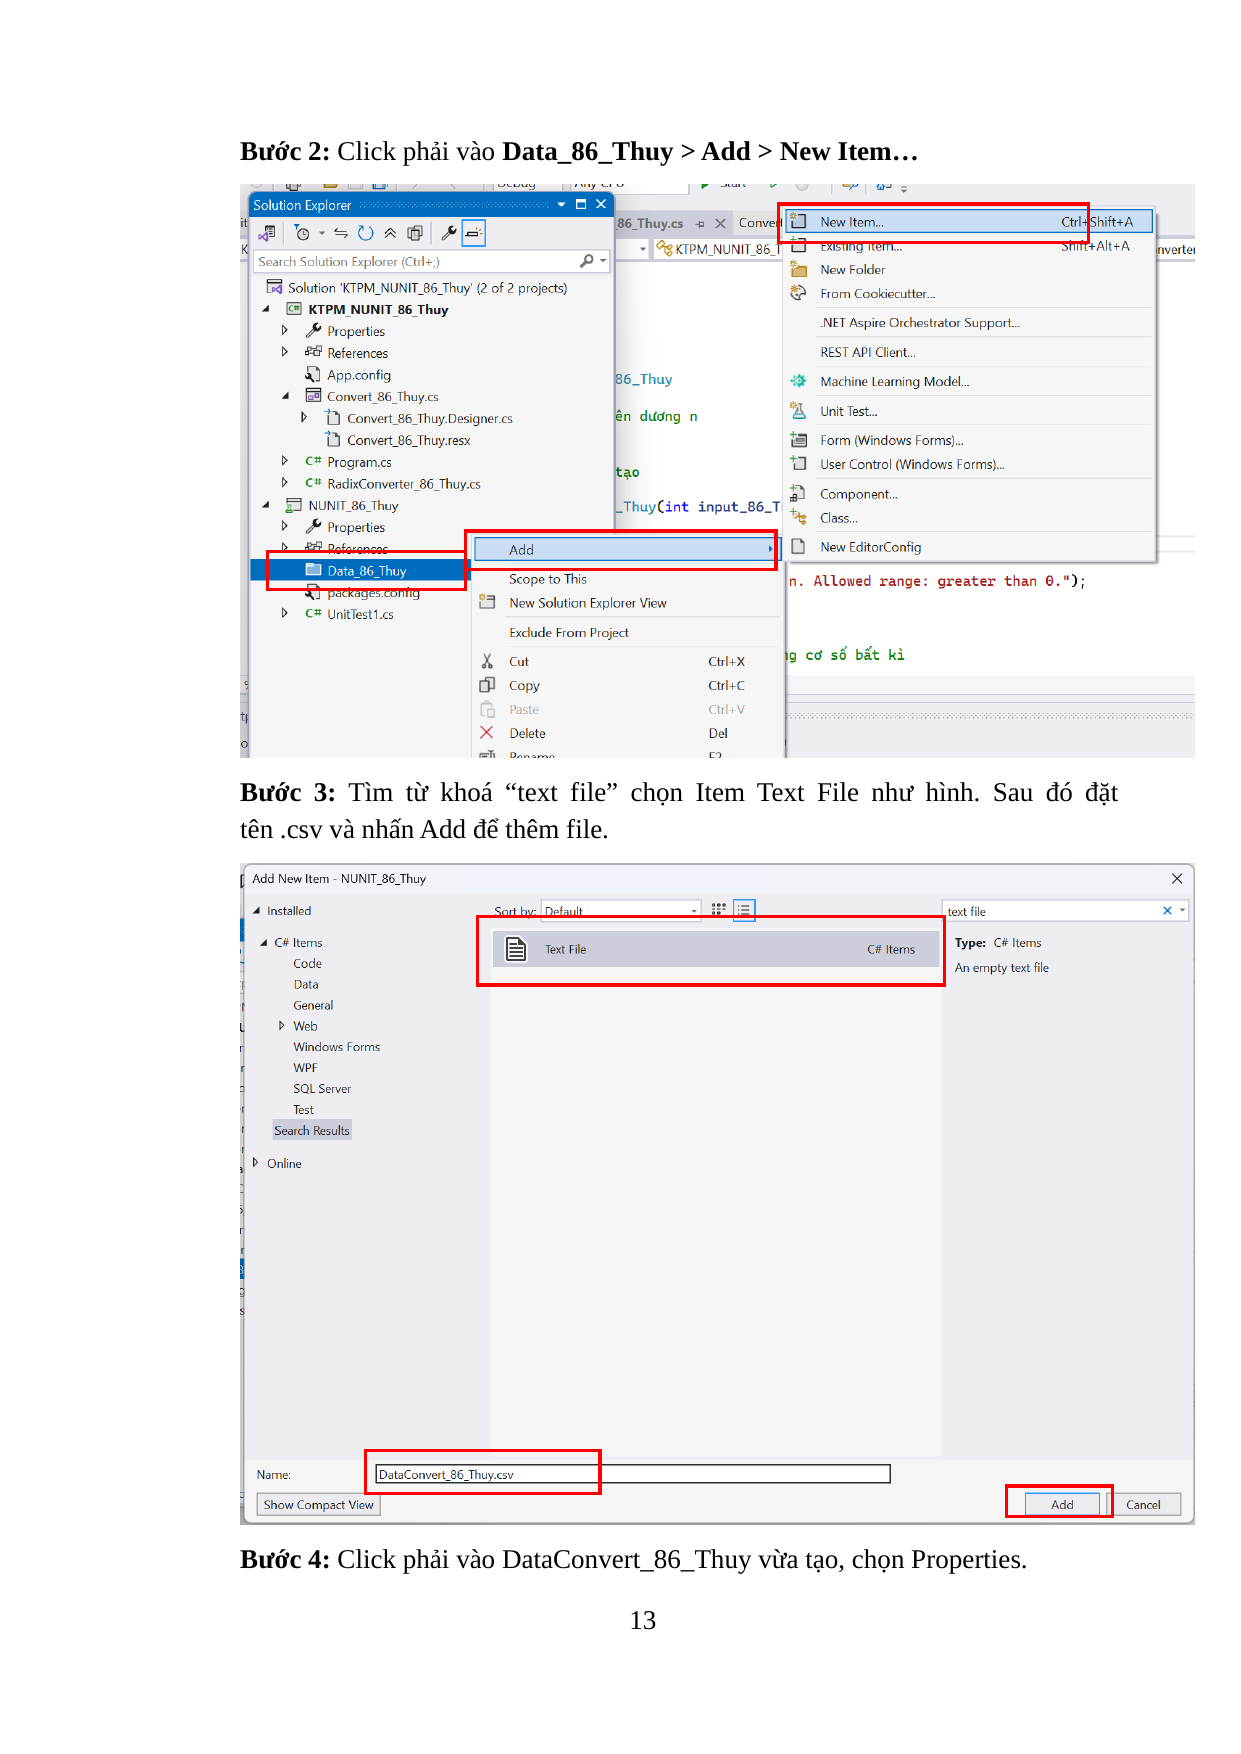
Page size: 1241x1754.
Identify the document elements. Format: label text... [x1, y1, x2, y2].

text Bước 3: Tìm từ khoá “text file” chọn Item Text File như hình. Sau đó đặt tên .csv và nhấn Add để thêm file. [240, 776, 1120, 845]
picture [240, 184, 1196, 758]
text Bước 2: Click phải vào Data_86_Thuy > Add > New Item… [240, 135, 1120, 166]
text Bước 4: Click phải vào DataConvert_86_Thuy vừa tạo, chọn Properties. [240, 1543, 1120, 1574]
picture [240, 863, 1196, 1525]
